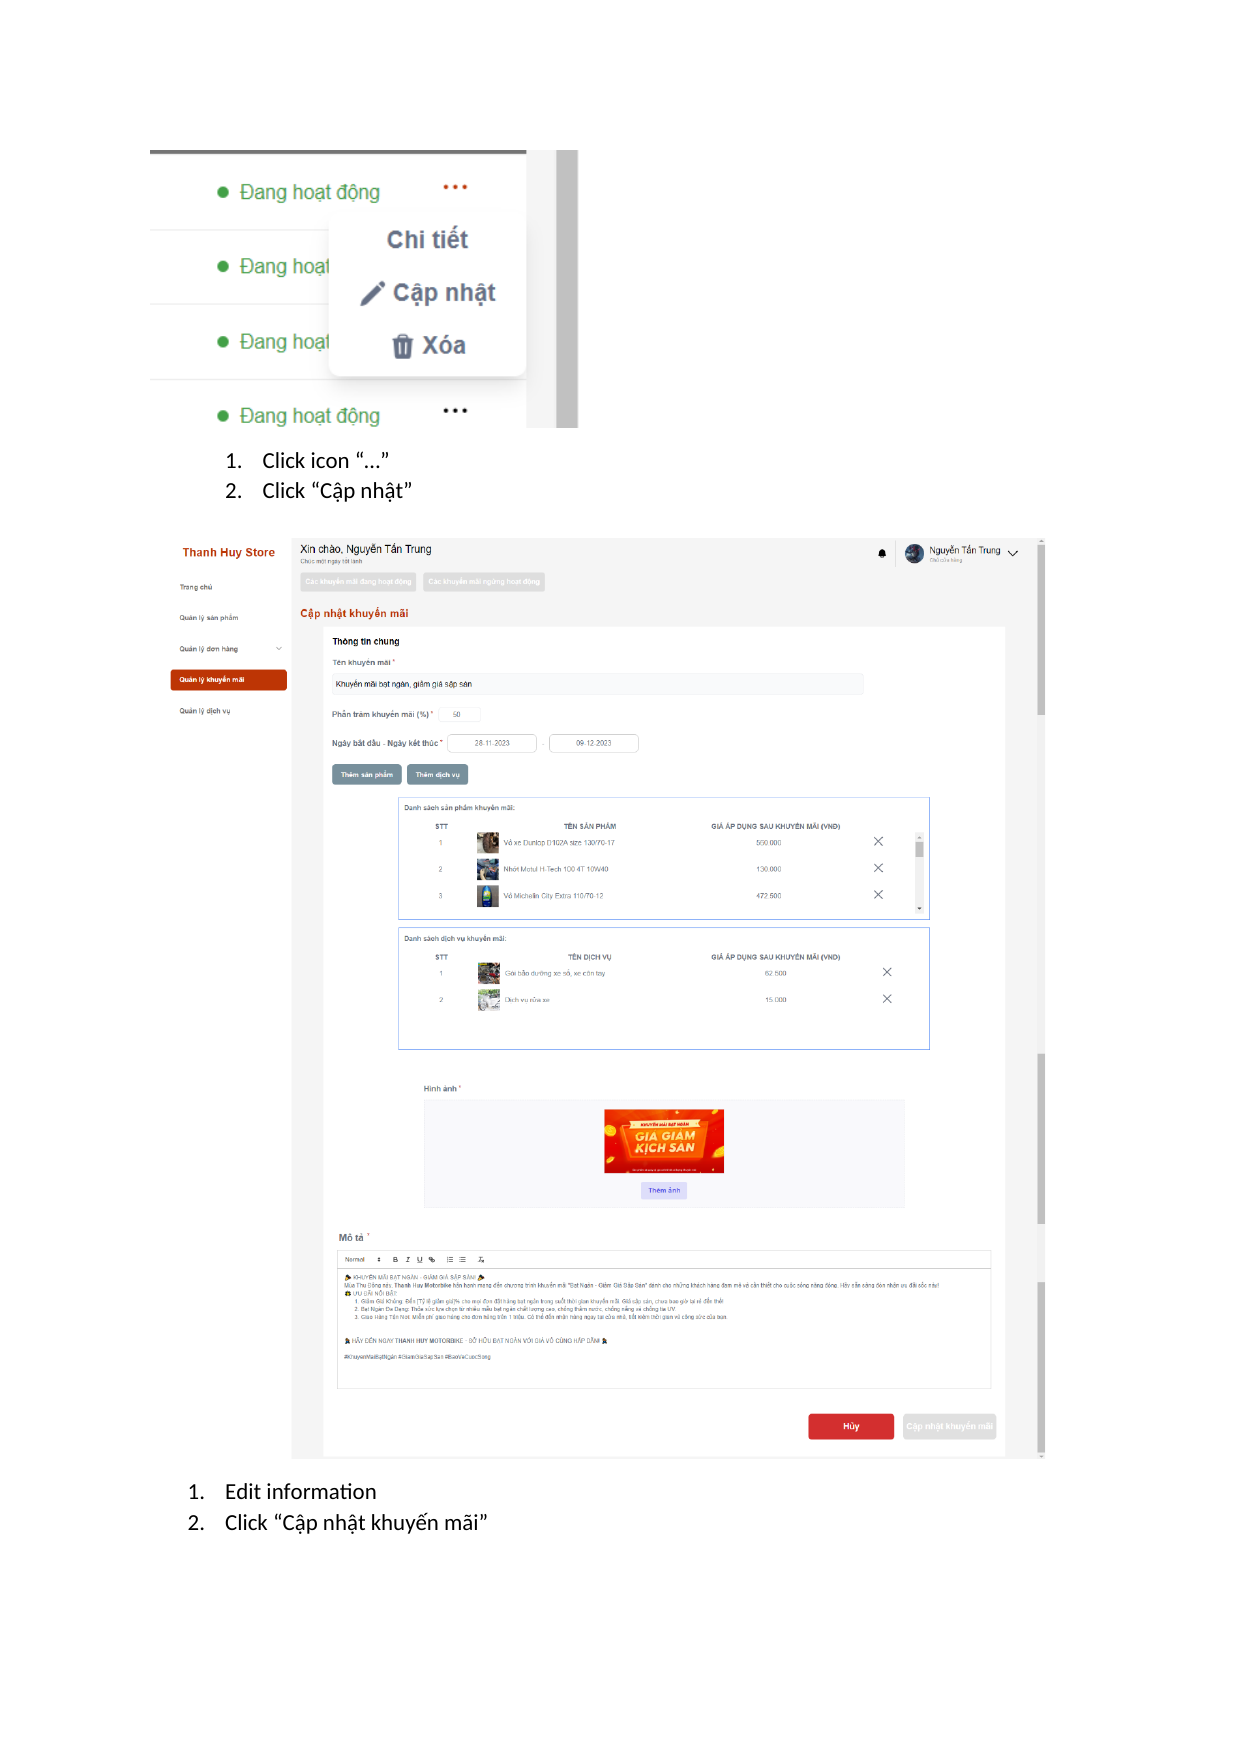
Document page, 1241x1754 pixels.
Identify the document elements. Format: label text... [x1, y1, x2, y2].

picture [150, 523, 1046, 1459]
picture [150, 150, 579, 428]
list Click icon “…” [225, 446, 1093, 474]
list Click “Cập nhật” [225, 477, 1093, 504]
list Edit information [187, 1477, 1093, 1505]
list Click “Cập nhật khuyến mãi” [187, 1508, 1093, 1536]
